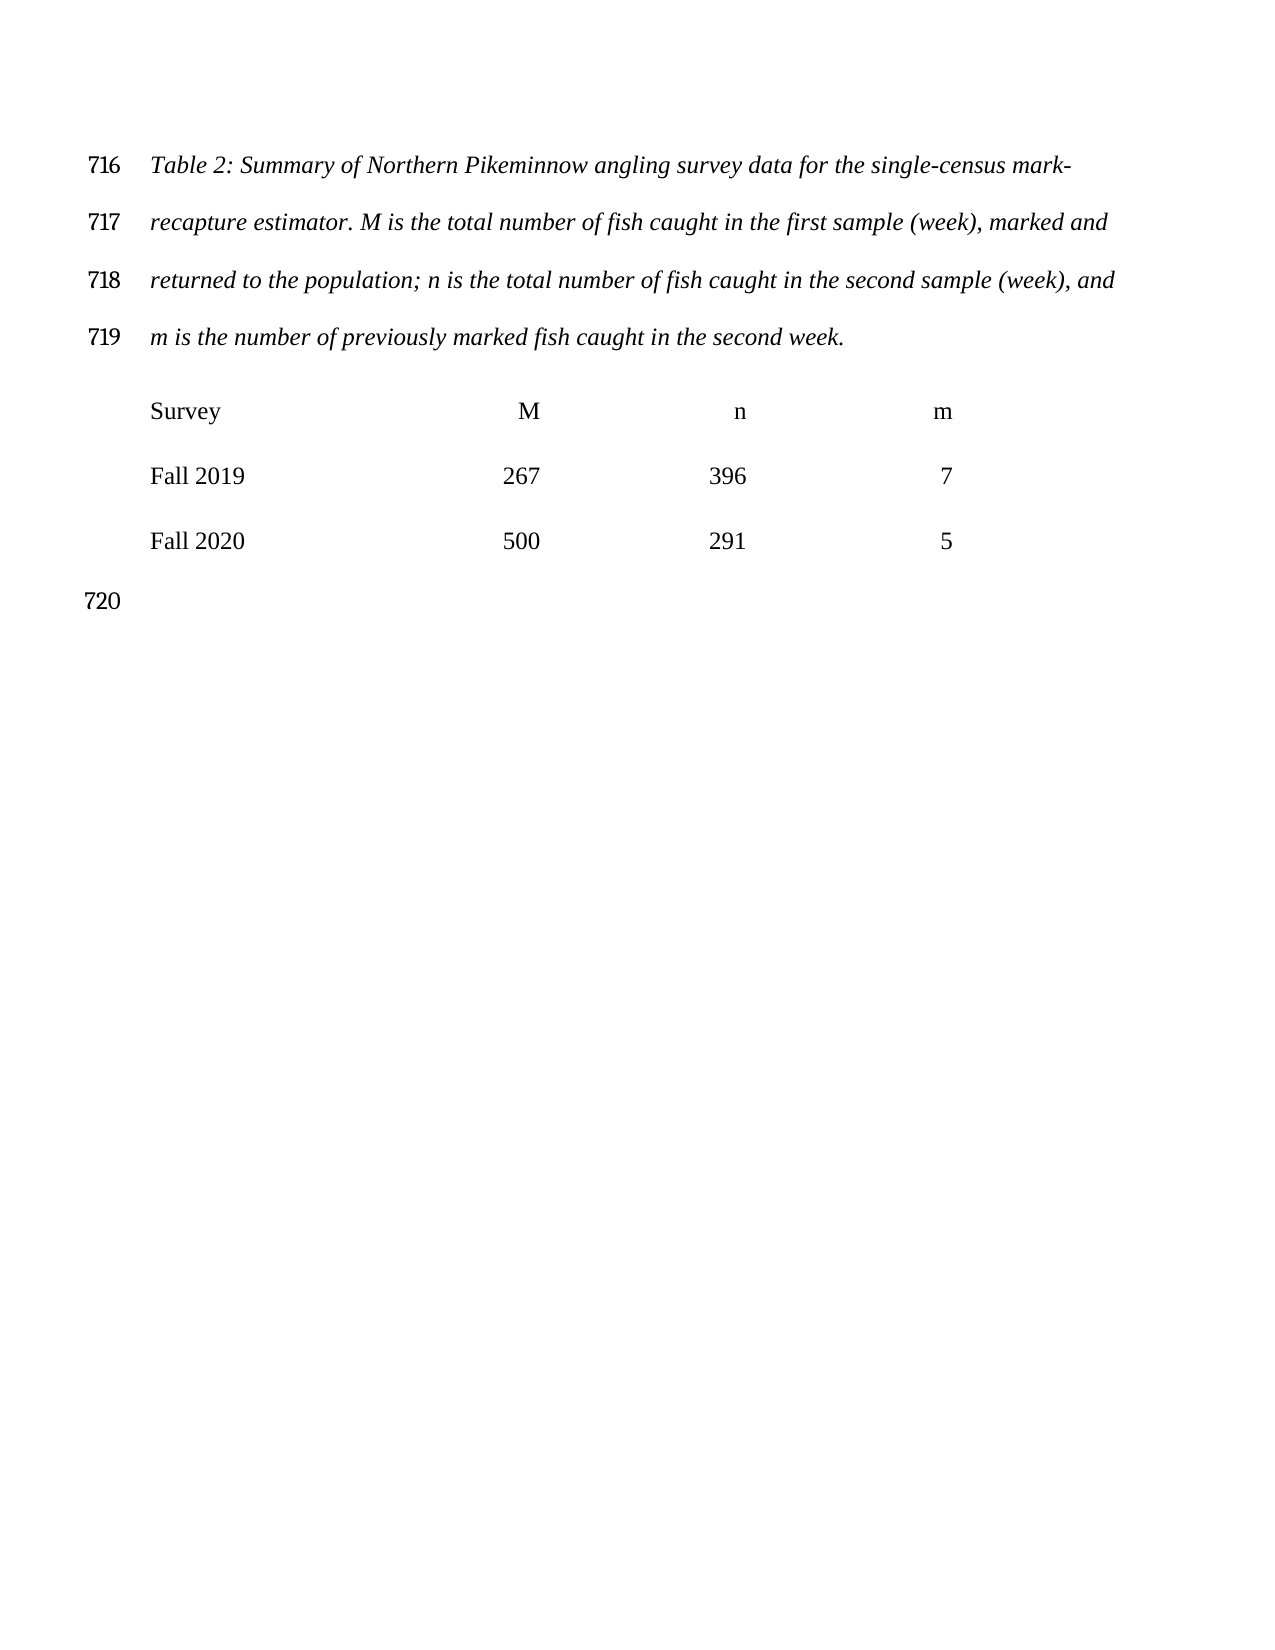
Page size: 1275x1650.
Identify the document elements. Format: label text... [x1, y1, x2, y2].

table_header m [758, 393, 964, 457]
table_cell Fall 2019 [139, 458, 345, 522]
text Table 2: Summary of Northern Pikeminnow angling survey data for the single-census mark-recapture estimator. M is the total number of fish caught in the first sample (week), marked and returned to the population; n is the total number of fish caught in the second sample (week), and m is the number of previously marked fish caught in the second week. [150, 150, 1125, 351]
table_cell Fall 2020 [139, 522, 345, 587]
table_cell 291 [551, 522, 757, 587]
table_cell 267 [345, 458, 551, 522]
table_header M [345, 393, 551, 457]
table_cell 5 [758, 522, 964, 587]
table_header Survey [139, 393, 345, 457]
table_header n [551, 393, 757, 457]
table_cell 500 [345, 522, 551, 587]
table_cell 7 [758, 458, 964, 522]
table_cell 396 [551, 458, 757, 522]
